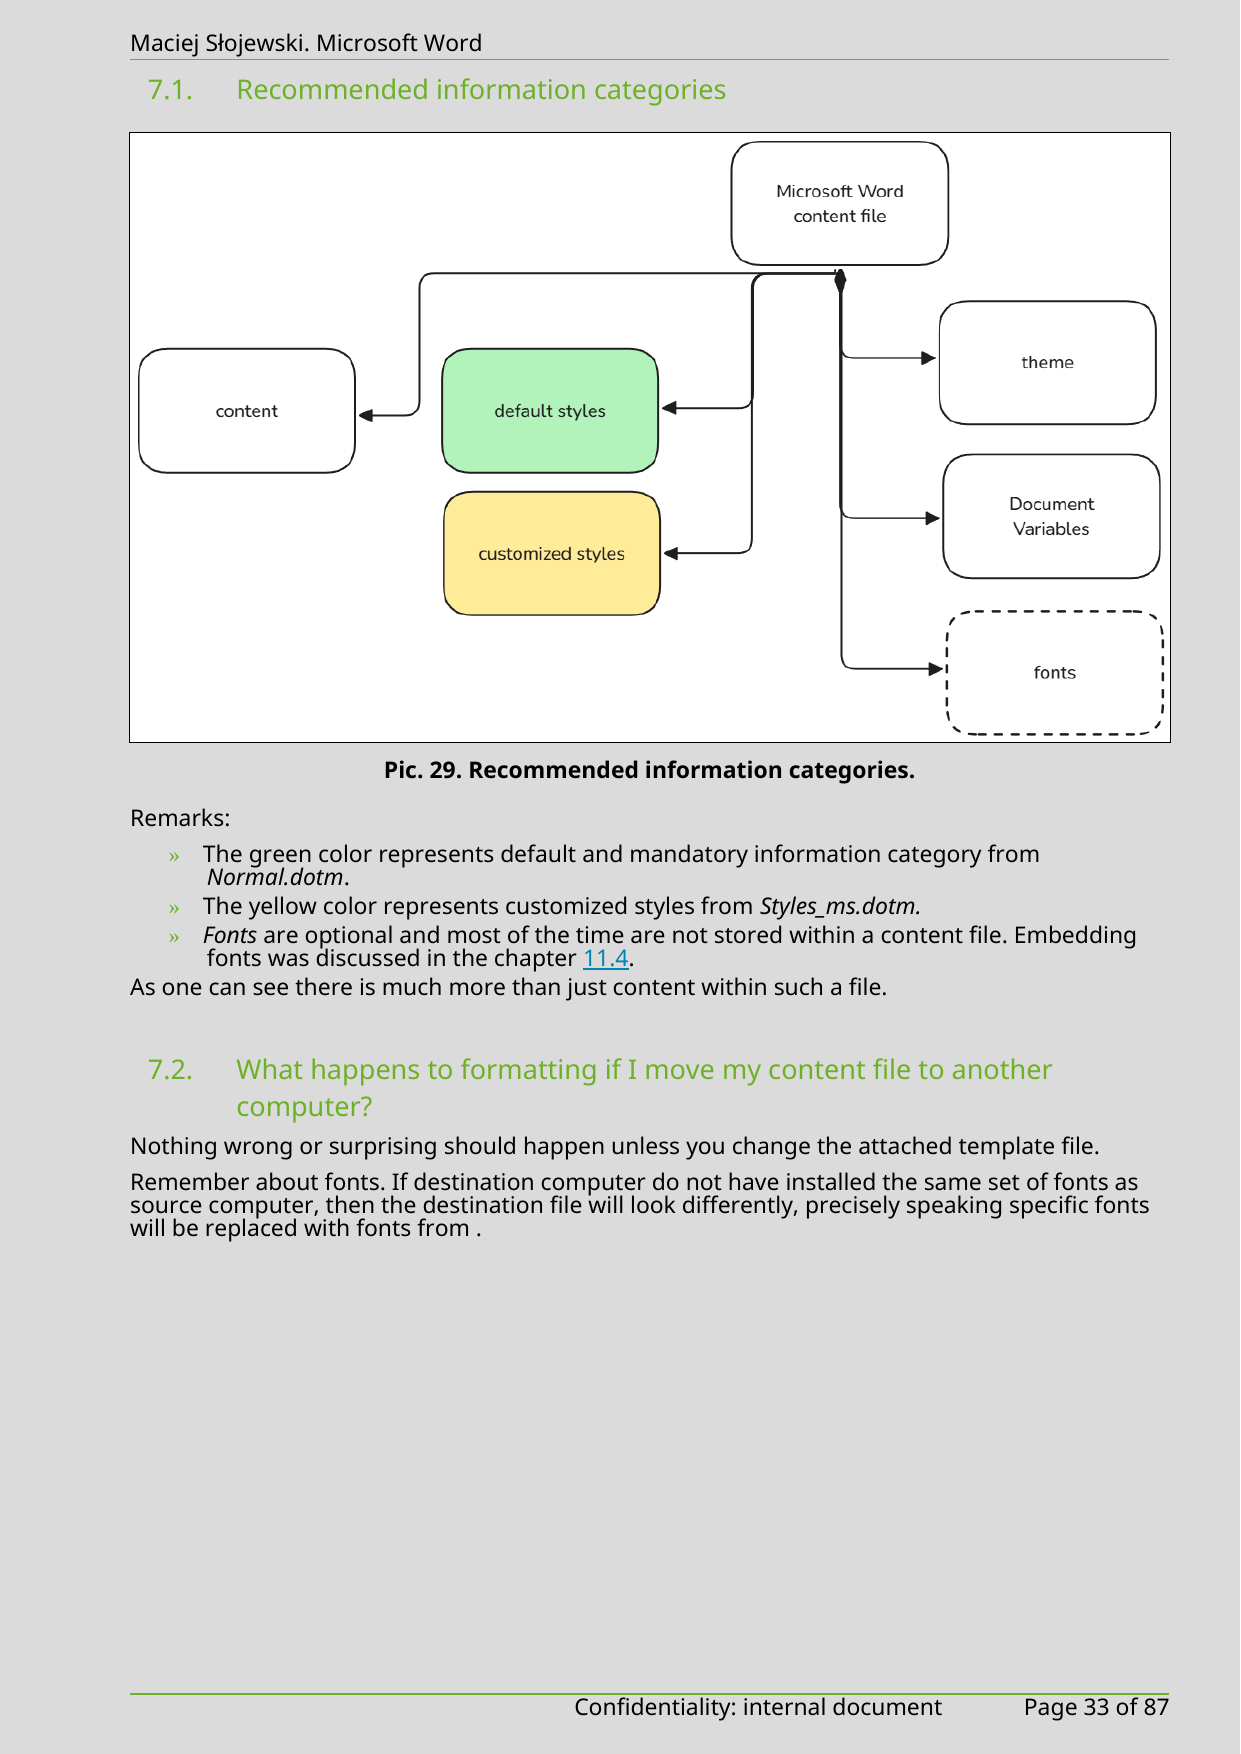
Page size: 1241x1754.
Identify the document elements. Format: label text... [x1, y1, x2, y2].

text Nothing wrong or surprising should happen unless you change the attached template file. [130, 1136, 1169, 1159]
text Remember about fonts. If destination computer do not have installed the same set of fonts as source computer, then the destination file will look differently, precisely speaking specific fonts will be replaced with fonts from . [130, 1172, 1169, 1241]
picture [130, 133, 1170, 742]
text As one can see there is much more than just content within such a file. [130, 977, 1169, 1000]
list The green color represents default and mandatory information category from Normal.dotm. [168, 844, 1169, 890]
text Remarks: [130, 808, 1169, 831]
subtitle What happens to formatting if I move my content file to another computer? [148, 1050, 1169, 1124]
list The yellow color represents customized styles from Styles_ms.dotm. [168, 896, 1169, 919]
list Fonts are optional and most of the time are not stored within a content file. Embedding fonts was discussed in the chapter 11.4. [168, 925, 1169, 971]
text Pic. 29. Recommended information categories. [source: MicrosoftWordTemplateConcept.excalidraw] [130, 761, 1169, 783]
subtitle Recommended information categories [148, 71, 1169, 108]
